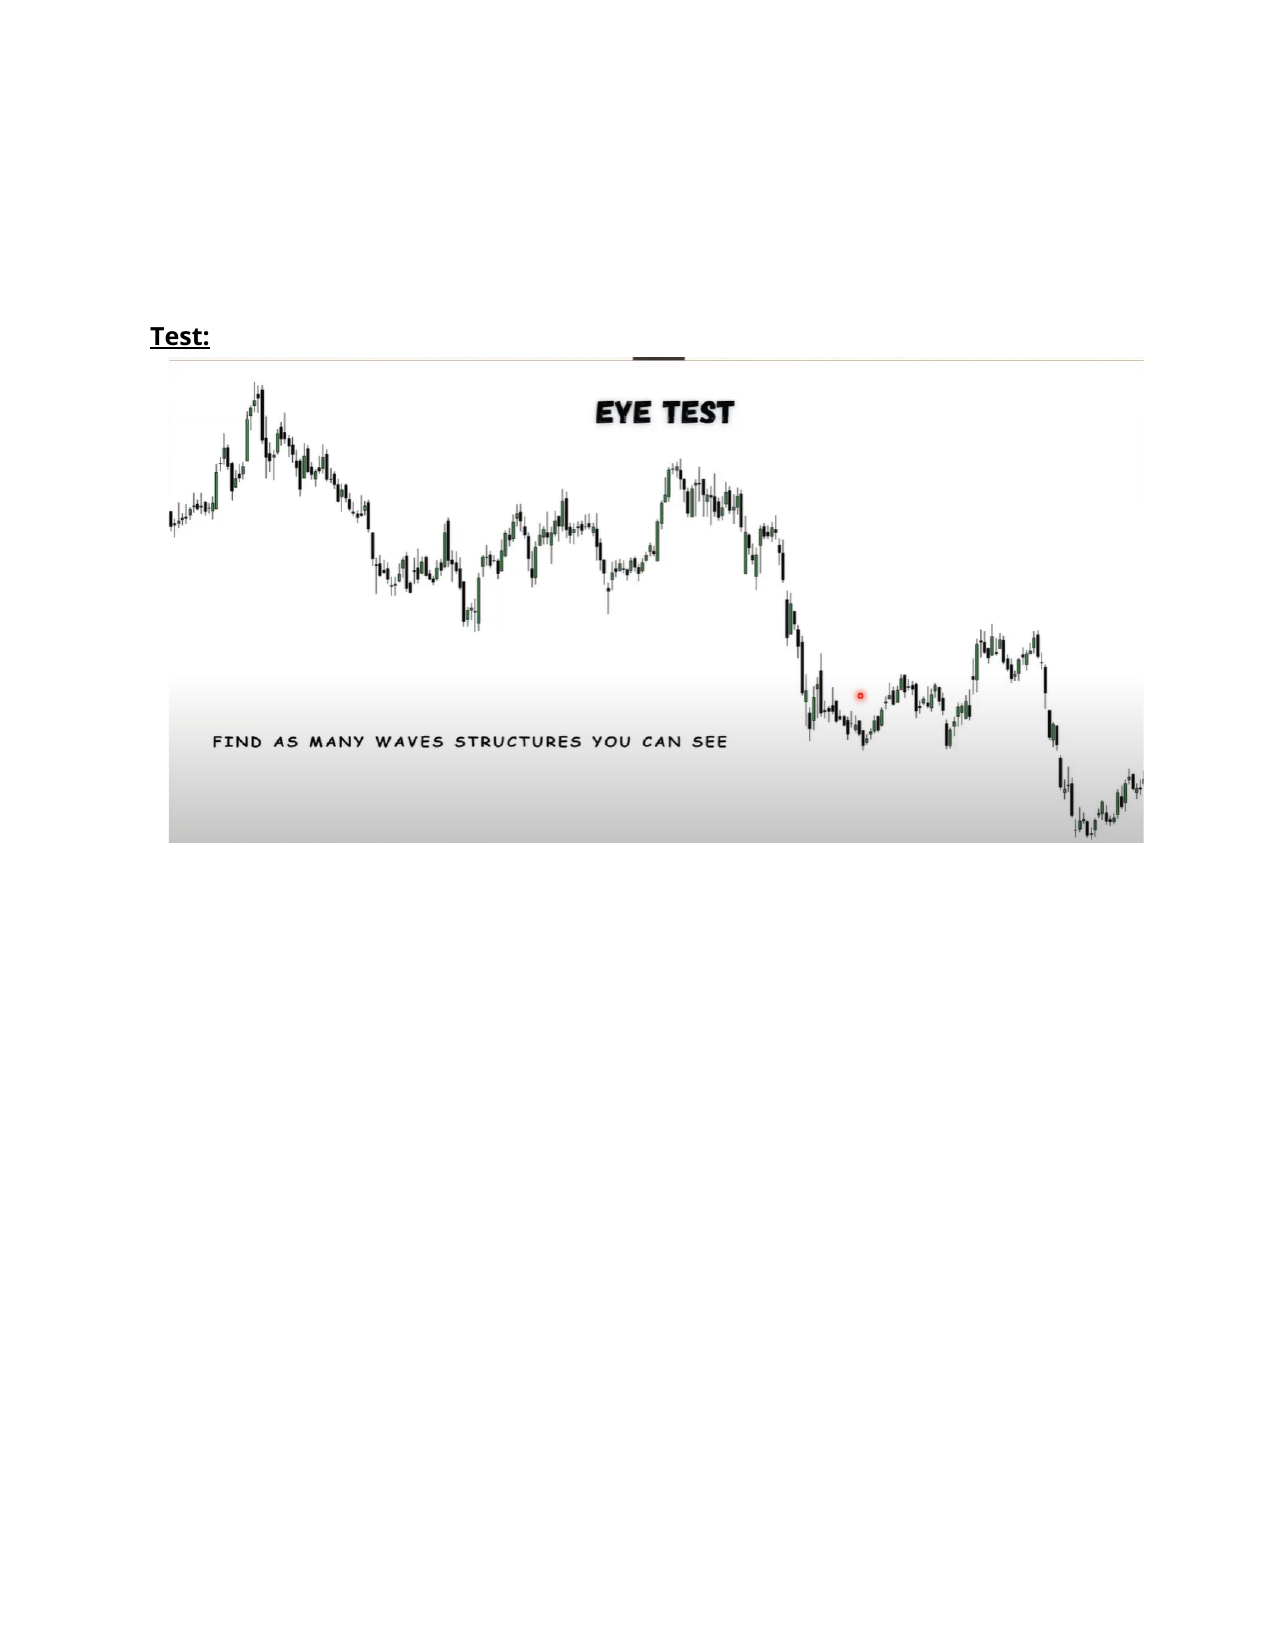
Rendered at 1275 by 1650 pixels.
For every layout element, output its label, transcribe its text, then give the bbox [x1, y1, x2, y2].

text Test: [150, 318, 1125, 842]
